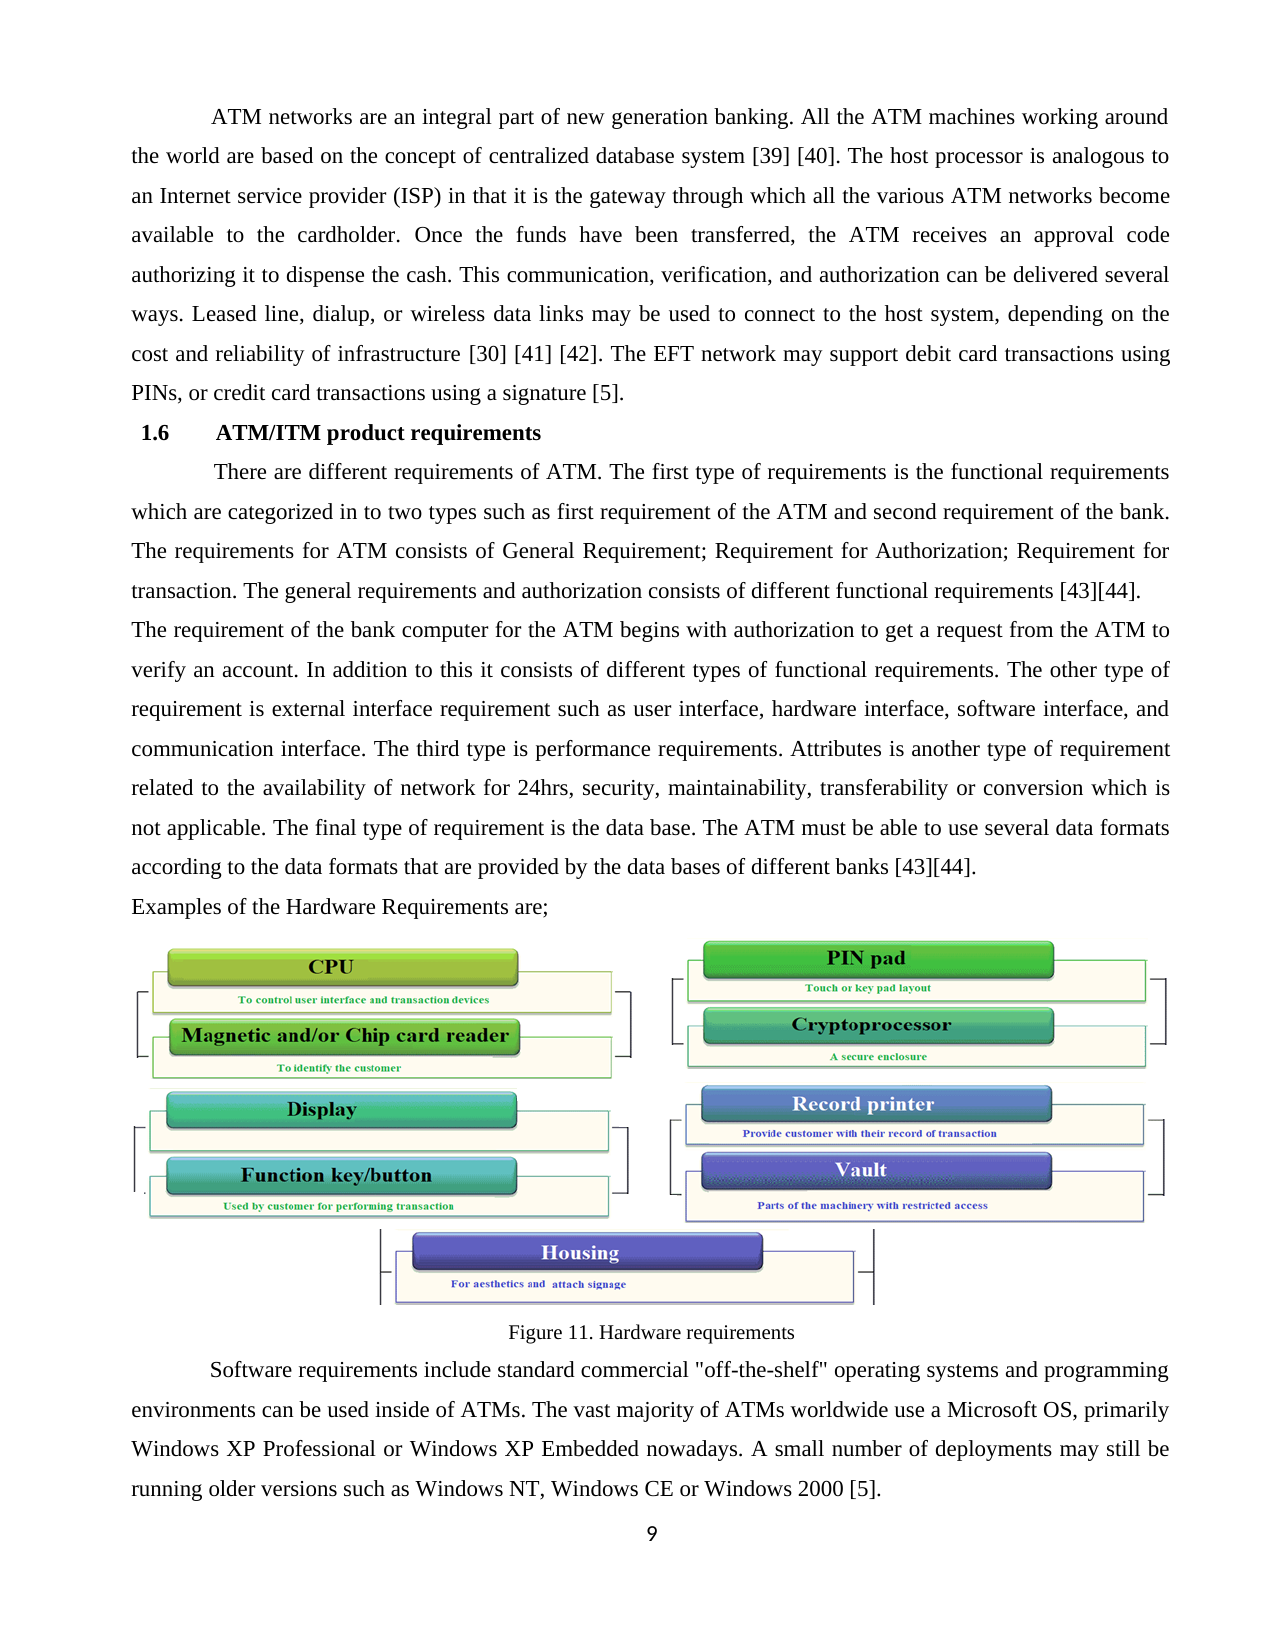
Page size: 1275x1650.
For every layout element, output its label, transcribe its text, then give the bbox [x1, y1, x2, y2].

text Figure 11. Hardware requirements [131, 1320, 1172, 1344]
text Software requirements include standard commercial "off-the-shelf" operating systems and programming environments can be used inside of ATMs. The vast majority of ATMs worldwide use a Microsoft OS, primarily Windows XP Professional or Windows XP Embedded nowadays. A small number of deployments may still be running older versions such as Windows NT, Windows CE or Windows 2000 [5]. [131, 1356, 1172, 1501]
text The requirement of the bank computer for the ATM begins with authorization to get a request from the ATM to verify an account. In addition to this it consists of different types of functional requirements. The other type of requirement is external interface requirement such as user interface, hardware interface, software interface, and communication interface. The third type is performance requirements. Attributes is another type of requirement related to the availability of network for 24hrs, security, maintainability, transferability or conversion which is not applicable. The final type of requirement is the data base. The ATM must be able to use several data formats according to the data formats that are provided by the data bases of different banks [43][44]. [131, 616, 1172, 879]
text There are different requirements of ATM. The first type of requirements is the functional requirements which are categorized in to two types such as first requirement of the ATM and second requirement of the bank. The requirements for ATM consists of General Requirement; Requirement for Authorization; Requirement for transaction. The general requirements and authorization consists of different functional requirements [43][44]. [131, 458, 1172, 603]
text Examples of the Hardware Requirements are; [131, 893, 1172, 919]
text ATM networks are an integral part of new generation banking. All the ATM machines working around the world are based on the concept of centralized database system [39] [40]. The host processor is analogous to an Internet service provider (ISP) in that it is the gateway through which all the various ATM networks become available to the cardholder. Once the funds have been transferred, the ATM receives an approval code authorizing it to dispense the cash. This communication, verification, and authorization can be delivered several ways. Leased line, dialup, or wireless data links may be used to connect to the host system, depending on the cost and reliability of infrastructure [30] [41] [42]. The EFT network may support debit card transactions using PINs, or credit card transactions using a signature [5]. [131, 103, 1172, 406]
picture [131, 932, 1172, 1307]
list ATM/ITM product requirements [141, 419, 1172, 445]
